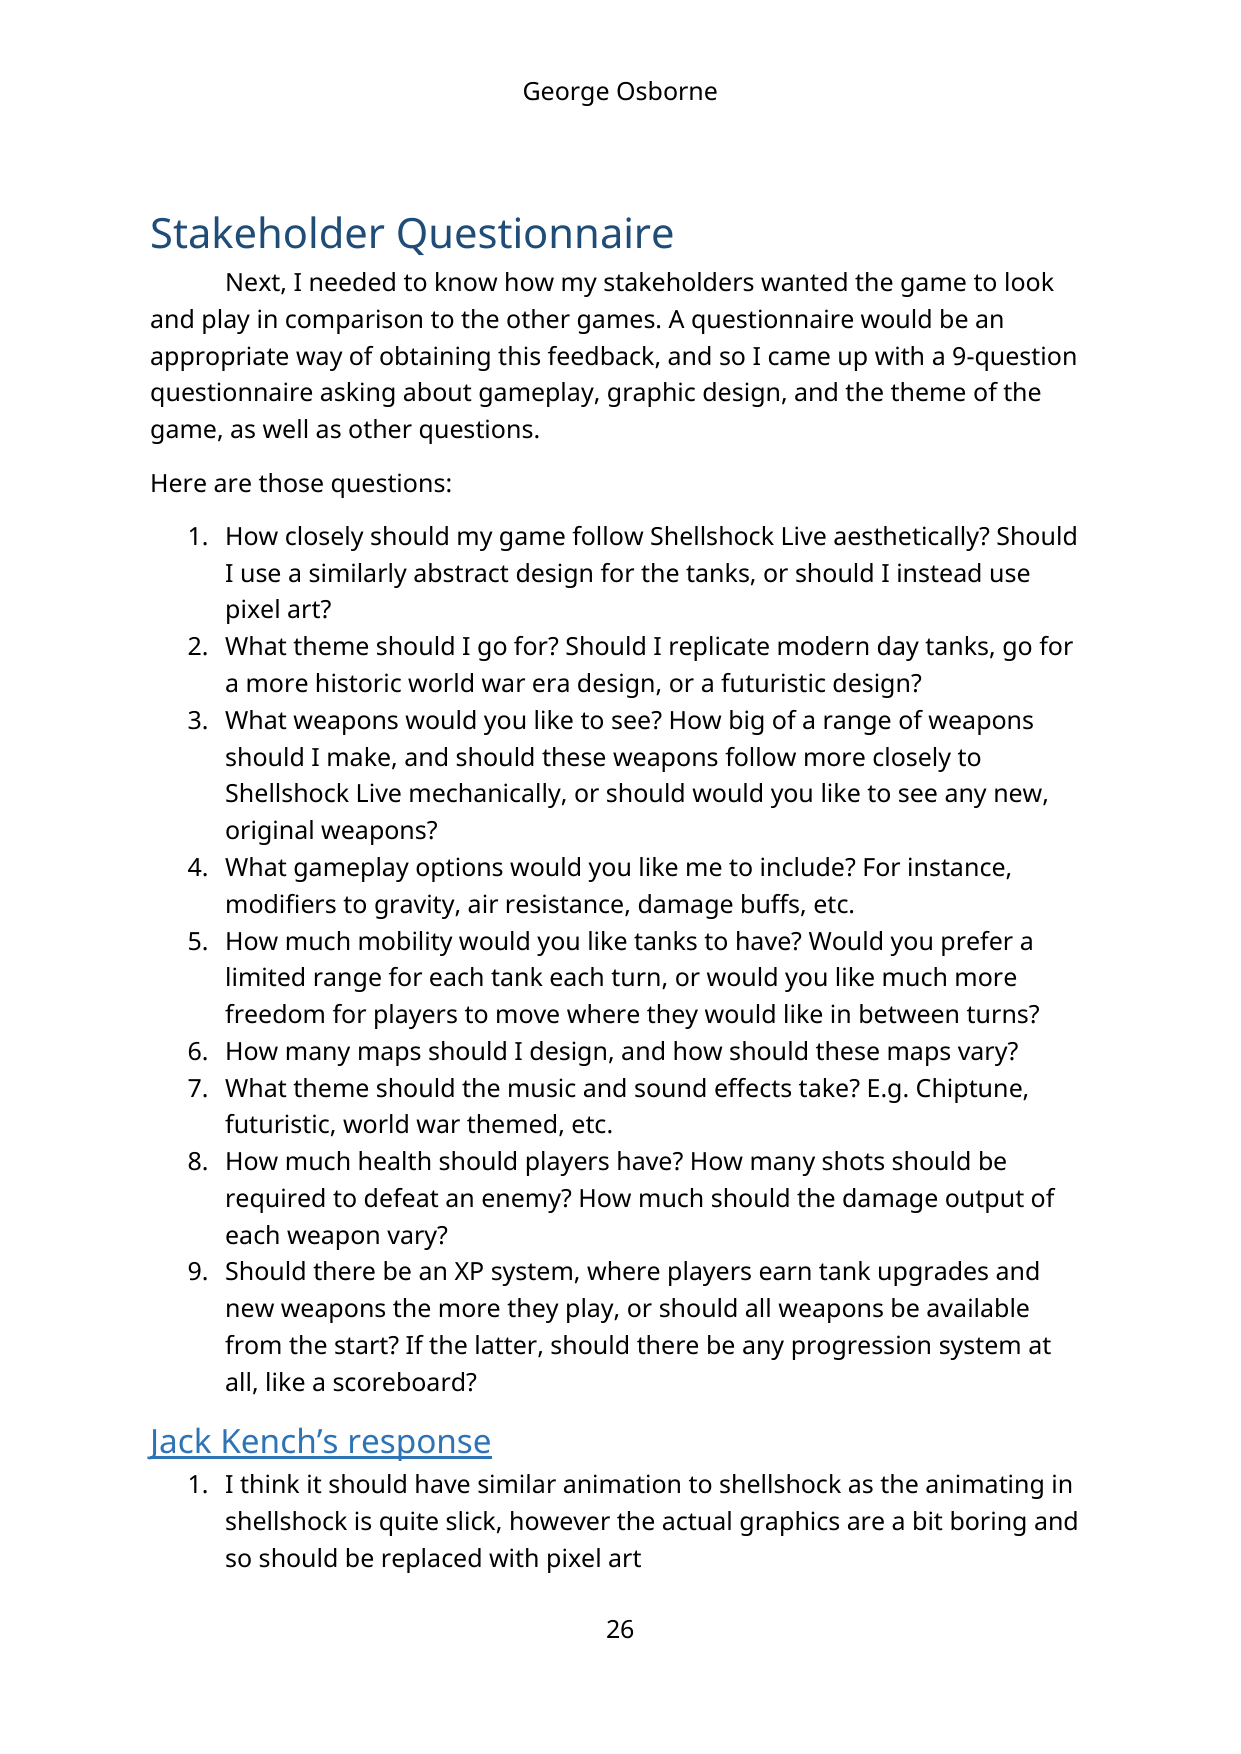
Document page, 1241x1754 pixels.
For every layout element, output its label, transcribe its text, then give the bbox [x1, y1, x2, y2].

list I think it should have similar animation to shellshock as the animating in shellshock is quite slick, however the actual graphics are a bit boring and so should be replaced with pixel art [187, 1467, 1090, 1574]
subtitle Stakeholder Questionnaire [150, 203, 1090, 260]
text Next, I needed to know how my stakeholders wanted the game to look and play in comparison to the other games. A questionnaire would be an appropriate way of obtaining this feedback, and so I came up with a 9-question questionnaire asking about gameplay, graphic design, and the theme of the game, as well as other questions. [150, 265, 1090, 446]
list What gameplay options would you like me to include? For instance, modifiers to gravity, air resistance, damage buffs, etc. [187, 849, 1090, 920]
text Here are those questions: [150, 465, 1090, 499]
list How closely should my game follow Shellshock Live aesthetically? Should I use a similarly abstract design for the tanks, or should I instead use pixel art? [187, 519, 1090, 626]
list What theme should I go for? Should I replicate modern day tanks, go for a more historic world war era design, or a futuristic design? [187, 629, 1090, 700]
list Should there be an XP system, where players earn tank upgrades and new weapons the more they play, or should all weapons be available from the start? If the latter, should there be any progression system at all, like a scoreboard? [187, 1254, 1090, 1398]
list How much mobility would you like tanks to have? Would you prefer a limited range for each tank each turn, or would you like much more freedom for players to move where they would like in between turns? [187, 923, 1090, 1031]
subtitle Jack Kench’s response [150, 1418, 1090, 1463]
list How many maps should I design, and how should these maps vary? [187, 1033, 1090, 1067]
list How much health should players have? How many shots should be required to defeat an enemy? How much should the damage output of each weapon vary? [187, 1144, 1090, 1251]
list What theme should the music and sound effects take? E.g. Chiptune, futuristic, world war themed, etc. [187, 1070, 1090, 1141]
list What weapons would you like to see? How big of a range of weapons should I make, and should these weapons follow more closely to Shellshock Live mechanically, or should would you like to see any new, original weapons? [187, 702, 1090, 847]
